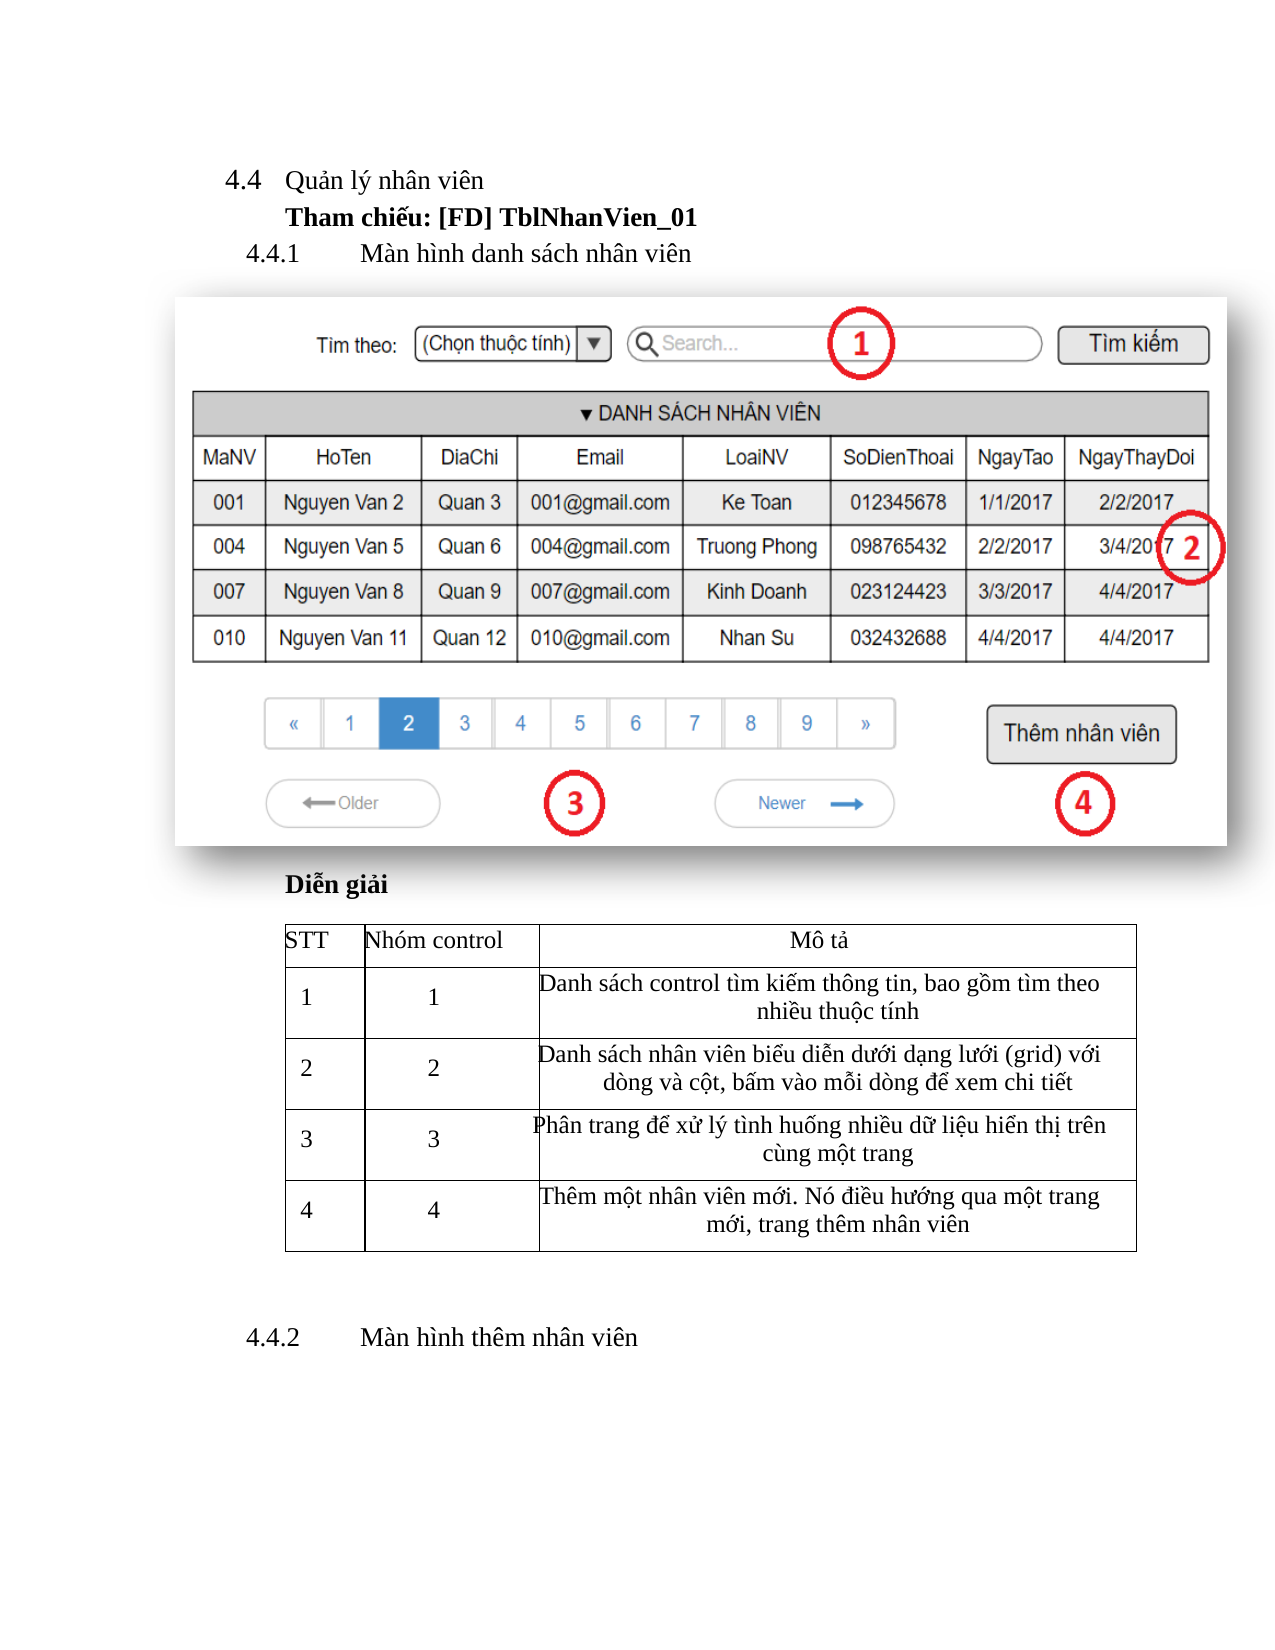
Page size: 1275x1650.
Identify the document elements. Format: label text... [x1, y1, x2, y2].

list Tham chiếu: [FD] TblNhanVien_01 [285, 201, 1125, 232]
table_cell Danh sách nhân viên biểu diễn dưới dạng lưới (grid) với dòng và cột, bấm vào mỗi dòng để xem chi tiết [540, 1039, 1136, 1109]
picture [175, 297, 1227, 846]
table_cell Phân trang để xử lý tình huống nhiều dữ liệu hiển thị trên cùng một trang [540, 1110, 1136, 1180]
table_cell 4 [286, 1181, 364, 1251]
table_header STT [286, 925, 364, 967]
table_cell Thêm một nhân viên mới. Nó điều hướng qua một trang mới, trang thêm nhân viên [540, 1181, 1136, 1251]
list Quản lý nhân viên [225, 162, 1125, 196]
table_header Nhóm control [366, 925, 539, 967]
table_cell 2 [286, 1039, 364, 1109]
table_cell 1 [366, 968, 539, 1038]
list Màn hình danh sách nhân viên [300, 237, 1125, 268]
table_cell Danh sách control tìm kiếm thông tin, bao gồm tìm theo nhiều thuộc tính [540, 968, 1136, 1038]
table_cell 1 [286, 968, 364, 1038]
table_cell 2 [366, 1039, 539, 1109]
table_cell 4 [366, 1181, 539, 1251]
table_cell 3 [286, 1110, 364, 1180]
table_header Mô tả [540, 925, 1136, 967]
table_cell 3 [366, 1110, 539, 1180]
list Màn hình thêm nhân viên [300, 1321, 1125, 1352]
